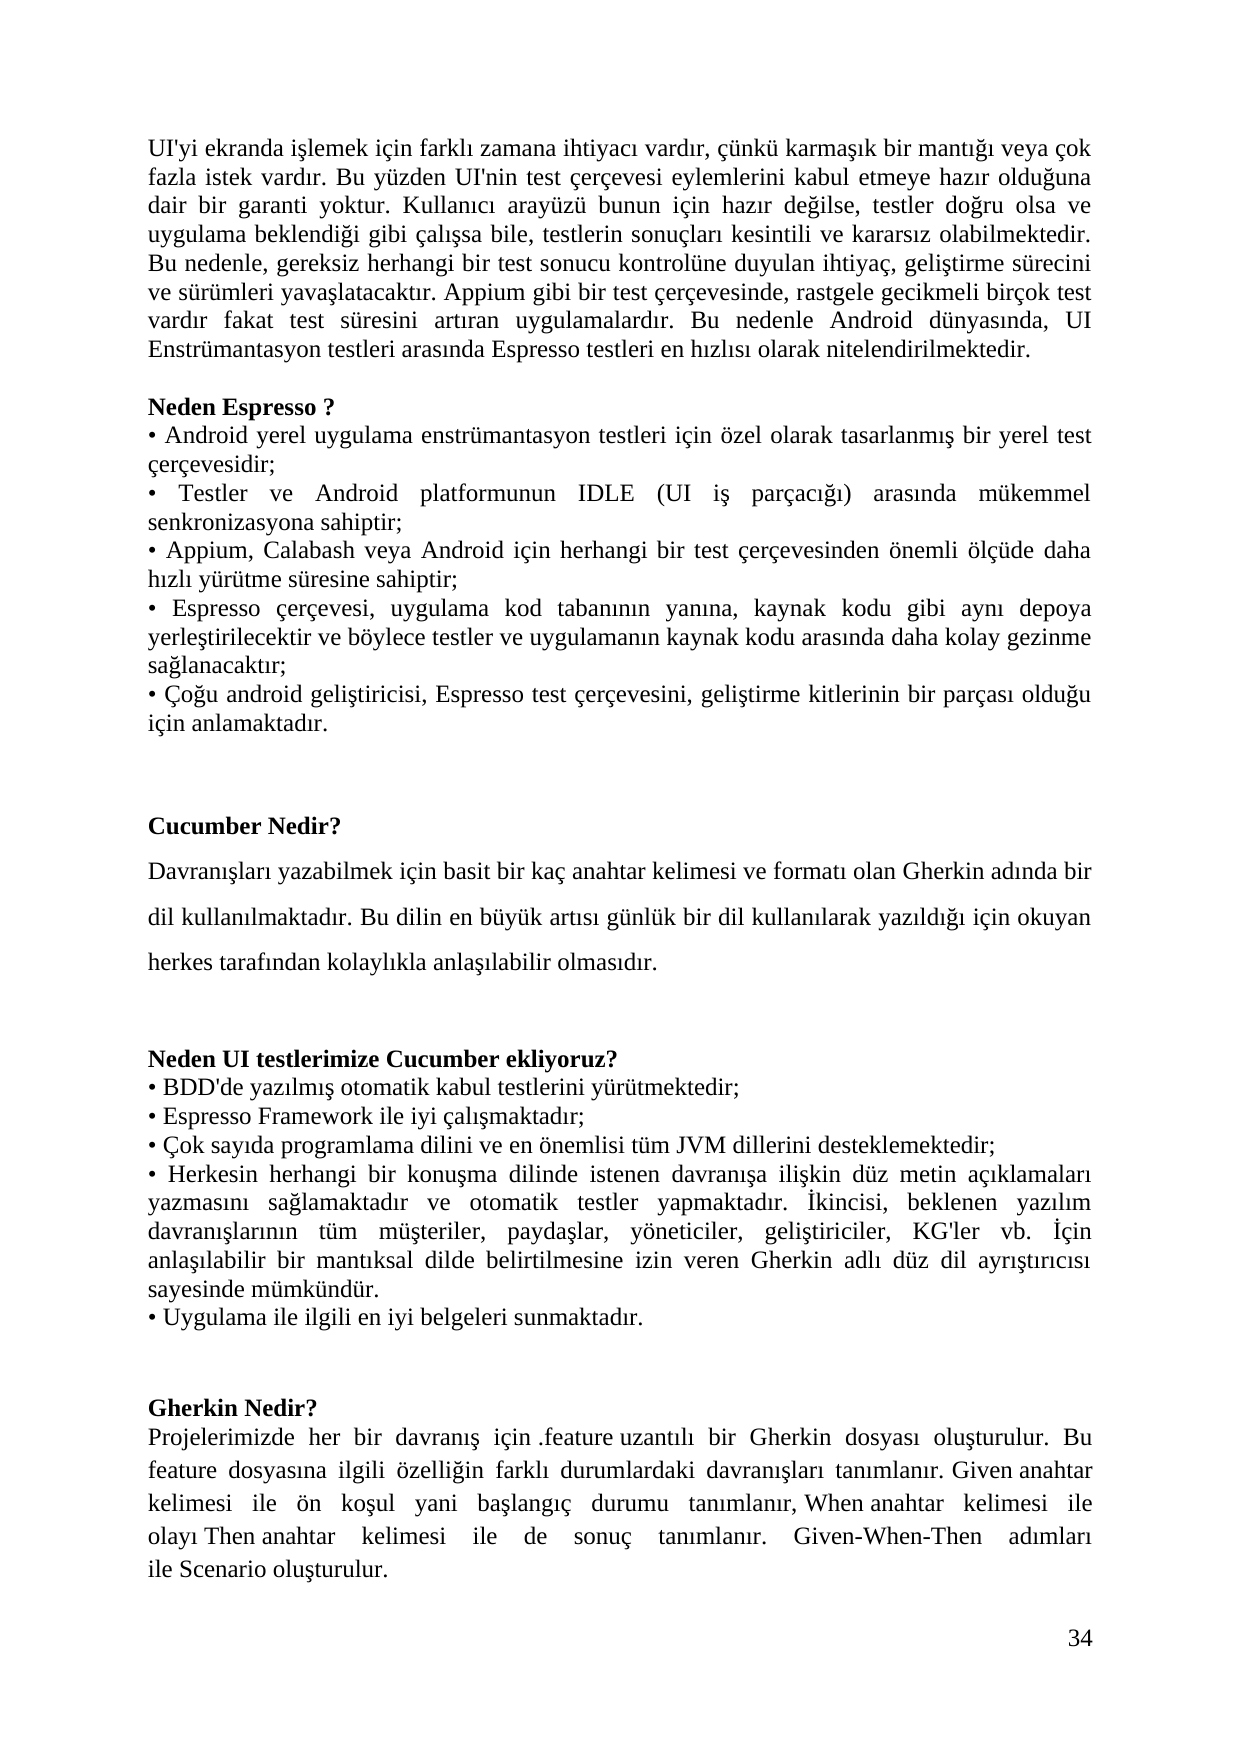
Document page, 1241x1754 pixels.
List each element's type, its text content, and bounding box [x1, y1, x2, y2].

text Neden UI testlerimize Cucumber ekliyoruz? [148, 1044, 1092, 1072]
text Gherkin Nedir? [148, 1377, 1092, 1422]
text • Testler ve Android platformunun IDLE (UI iş parçacığı) arasında mükemmel senkronizasyona sahiptir; [148, 478, 1092, 535]
text Projelerimizde her bir davranış için .feature uzantılı bir Gherkin dosyası oluşturulur. Bu feature dosyasına ilgili özelliğin farklı durumlardaki davranışları tanımlanır. Given anahtar kelimesi ile ön koşul yani başlangıç durumu tanımlanır, When anahtar kelimesi ile olayı Then anahtar kelimesi ile de sonuç tanımlanır. Given-When-Then adımları ile Scenario oluşturulur. [148, 1422, 1092, 1583]
text Neden Espresso ? [148, 392, 1092, 420]
text • Espresso Framework ile iyi çalışmaktadır; [148, 1101, 1092, 1130]
text • Appium, Calabash veya Android için herhangi bir test çerçevesinden önemli ölçüde daha hızlı yürütme süresine sahiptir; [148, 535, 1092, 593]
text Cucumber Nedir? [148, 794, 1092, 839]
text • BDD'de yazılmış otomatik kabul testlerini yürütmektedir; [148, 1072, 1092, 1101]
text • Çoğu android geliştiricisi, Espresso test çerçevesini, geliştirme kitlerinin bir parçası olduğu için anlamaktadır. [148, 679, 1092, 737]
text • Espresso çerçevesi, uygulama kod tabanının yanına, kaynak kodu gibi aynı depoya yerleştirilecektir ve böylece testler ve uygulamanın kaynak kodu arasında daha kolay gezinme sağlanacaktır; [148, 593, 1092, 679]
text • Android yerel uygulama enstrümantasyon testleri için özel olarak tasarlanmış bir yerel test çerçevesidir; [148, 420, 1092, 478]
text Davranışları yazabilmek için basit bir kaç anahtar kelimesi ve formatı olan Gherkin adında bir dil kullanılmaktadır. Bu dilin en büyük artısı günlük bir dil kullanılarak yazıldığı için okuyan herkes tarafından kolaylıkla anlaşılabilir olmasıdır. [148, 839, 1092, 976]
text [148, 133, 1092, 363]
text • Uygulama ile ilgili en iyi belgeleri sunmaktadır. [148, 1302, 1092, 1331]
text • Çok sayıda programlama dilini ve en önemlisi tüm JVM dillerini desteklemektedir; [148, 1130, 1092, 1159]
text • Herkesin herhangi bir konuşma dilinde istenen davranışa ilişkin düz metin açıklamaları yazmasını sağlamaktadır ve otomatik testler yapmaktadır. İkincisi, beklenen yazılım davranışlarının tüm müşteriler, paydaşlar, yöneticiler, geliştiriciler, KG'ler vb. İçin anlaşılabilir bir mantıksal dilde belirtilmesine izin veren Gherkin adlı düz dil ayrıştırıcısı sayesinde mümkündür. [148, 1159, 1092, 1302]
